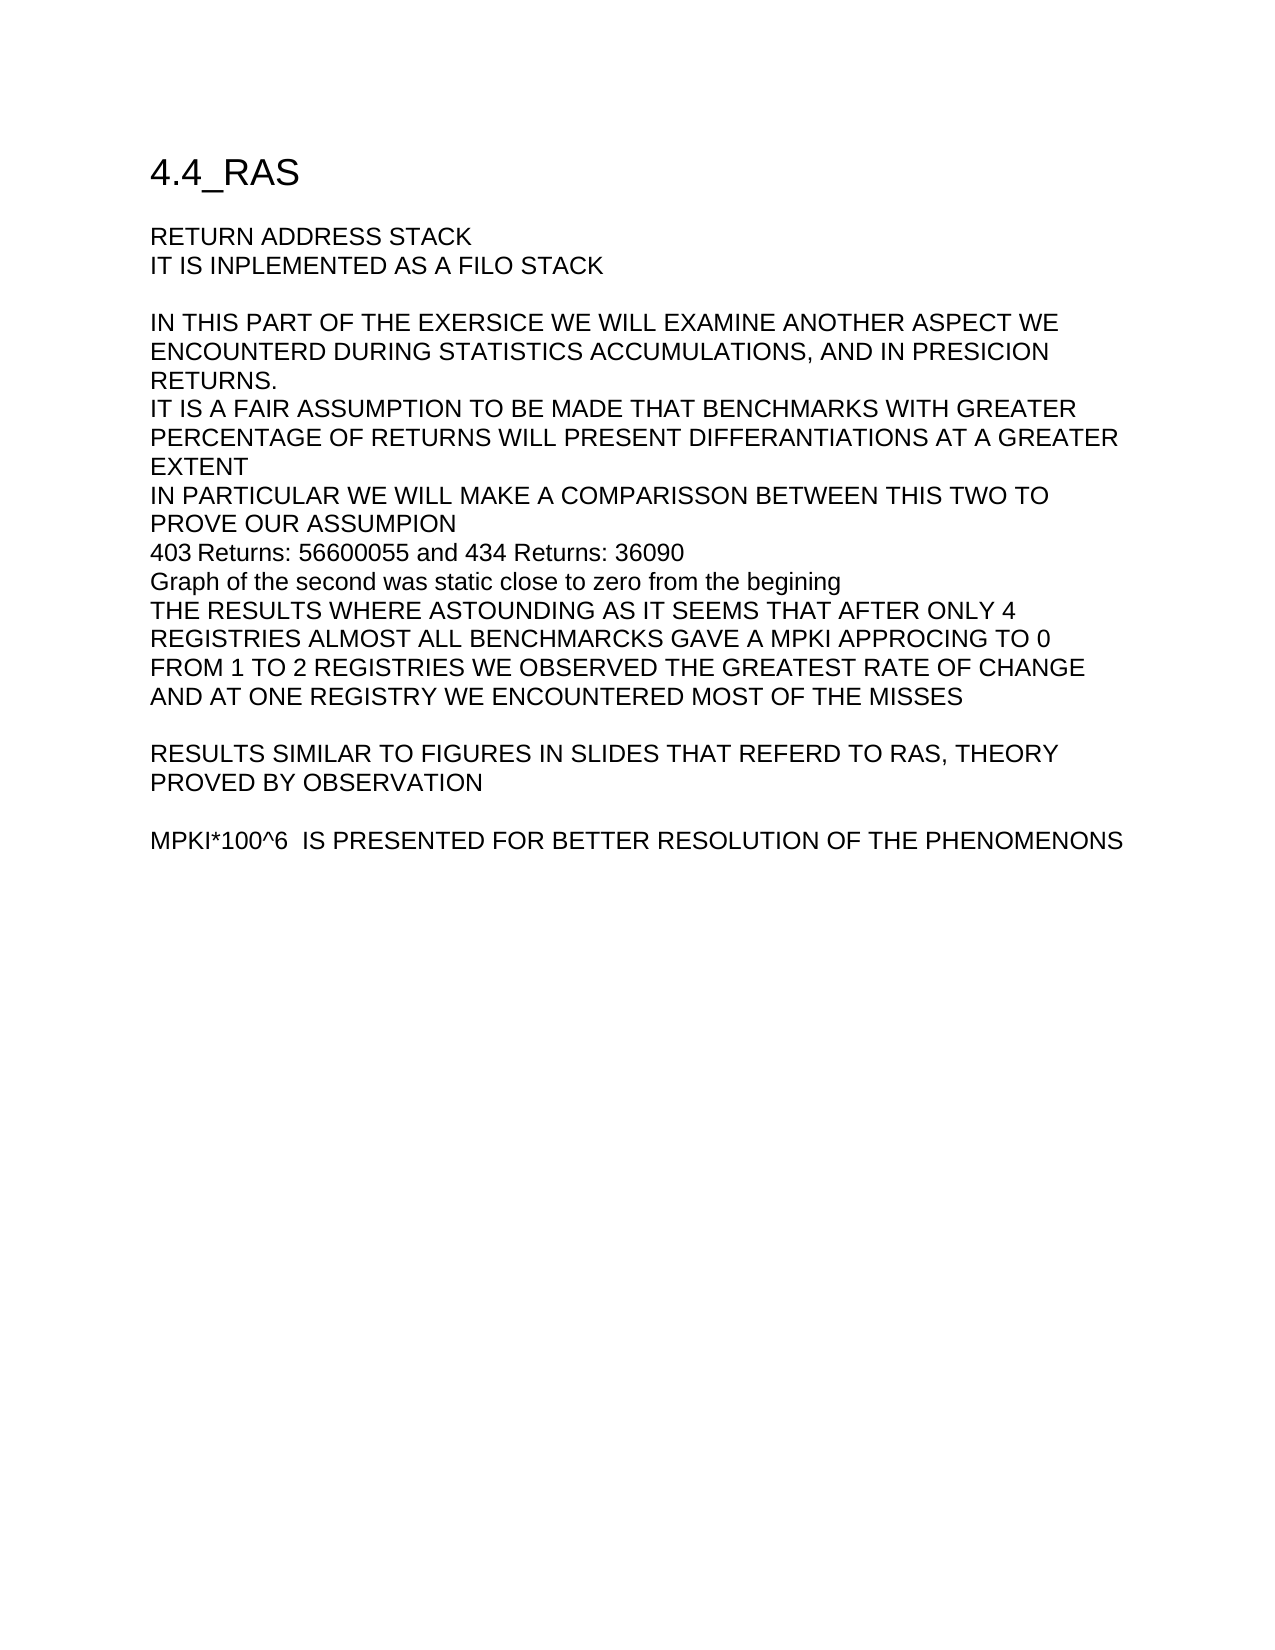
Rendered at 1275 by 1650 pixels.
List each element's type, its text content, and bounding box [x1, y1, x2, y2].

text Graph of the second was static close to zero from the begining [150, 567, 1125, 596]
text THE RESULTS WHERE ASTOUNDING AS IT SEEMS THAT AFTER ONLY 4 REGISTRIES ALMOST ALL BENCHMARCKS GAVE A MPKI APPROCING TO 0 [150, 596, 1125, 653]
text 403 Returns: 56600055 and 434 Returns: 36090 [150, 538, 1125, 567]
text IN PARTICULAR WE WILL MAKE A COMPARISSON BETWEEN THIS TWO TO PROVE OUR ASSUMPION [150, 481, 1125, 538]
text IN THIS PART OF THE EXERSICE WE WILL EXAMINE ANOTHER ASPECT WE ENCOUNTERD DURING STATISTICS ACCUMULATIONS, AND IN PRESICION RETURNS. [150, 308, 1125, 394]
text AND AT ONE REGISTRY WE ENCOUNTERED MOST OF THE MISSES [150, 682, 1125, 711]
text RESULTS SIMILAR TO FIGURES IN SLIDES THAT REFERD TO RAS, THEORY PROVED BY OBSERVATION [150, 739, 1125, 797]
text FROM 1 TO 2 REGISTRIES WE OBSERVED THE GREATEST RATE OF CHANGE [150, 653, 1125, 682]
text MPKI*100^6 IS PRESENTED FOR BETTER RESOLUTION OF THE PHENOMENONS [150, 826, 1125, 854]
text IT IS A FAIR ASSUMPTION TO BE MADE THAT BENCHMARKS WITH GREATER PERCENTAGE OF RETURNS WILL PRESENT DIFFERANTIATIONS AT A GREATER EXTENT [150, 394, 1125, 481]
text RETURN ADDRESS STACK [150, 222, 1125, 251]
text IT IS INPLEMENTED AS A FILO STACK [150, 251, 1125, 279]
text 4.4_RAS [150, 150, 1125, 193]
